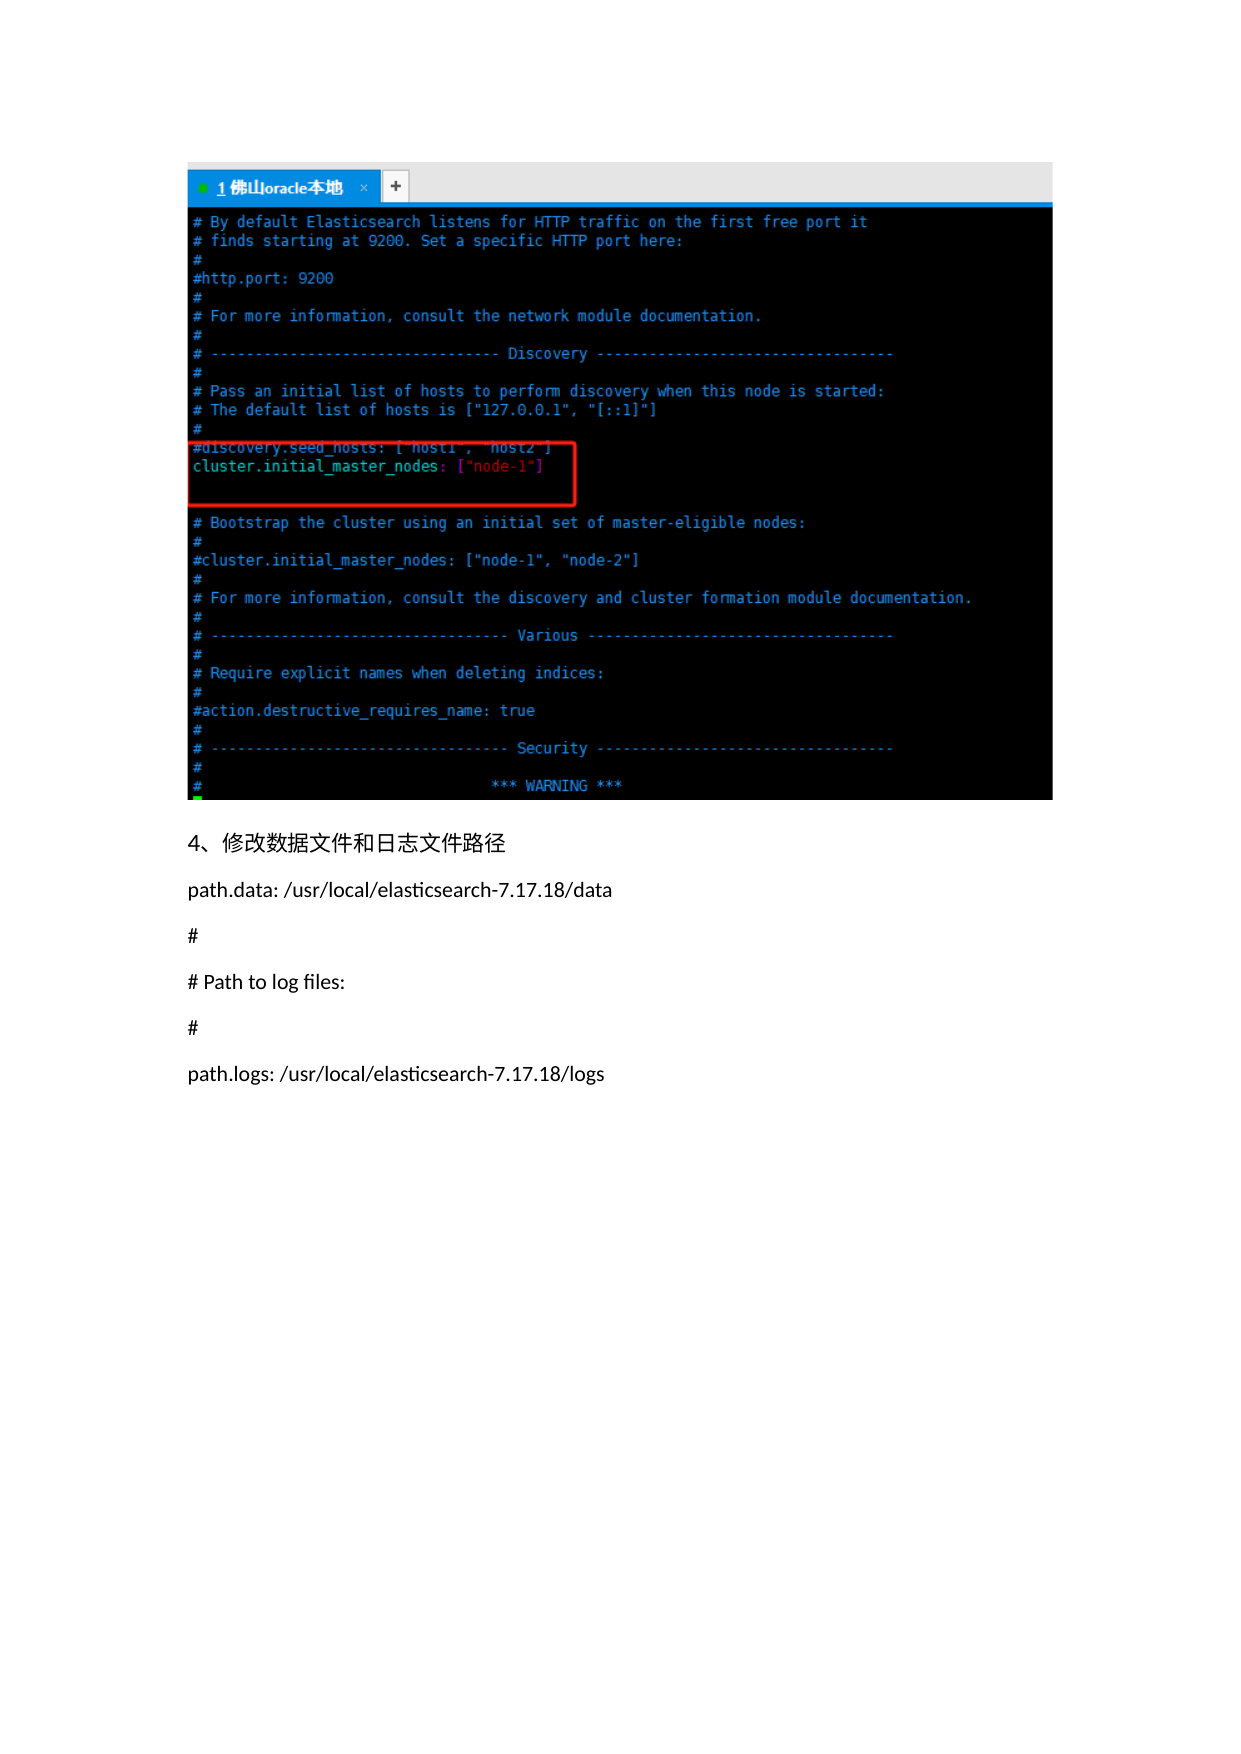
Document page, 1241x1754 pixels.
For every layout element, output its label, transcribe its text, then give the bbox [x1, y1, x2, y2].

text # [187, 919, 1053, 952]
text # Path to log files: [187, 965, 1053, 998]
text path.logs: /usr/local/elasticsearch-7.17.18/logs [187, 1057, 1053, 1089]
text path.data: /usr/local/elasticsearch-7.17.18/data [187, 874, 1053, 906]
text 4、修改数据文件和日志文件路径 [187, 825, 1053, 858]
picture [187, 162, 1053, 800]
text # [187, 1011, 1053, 1044]
